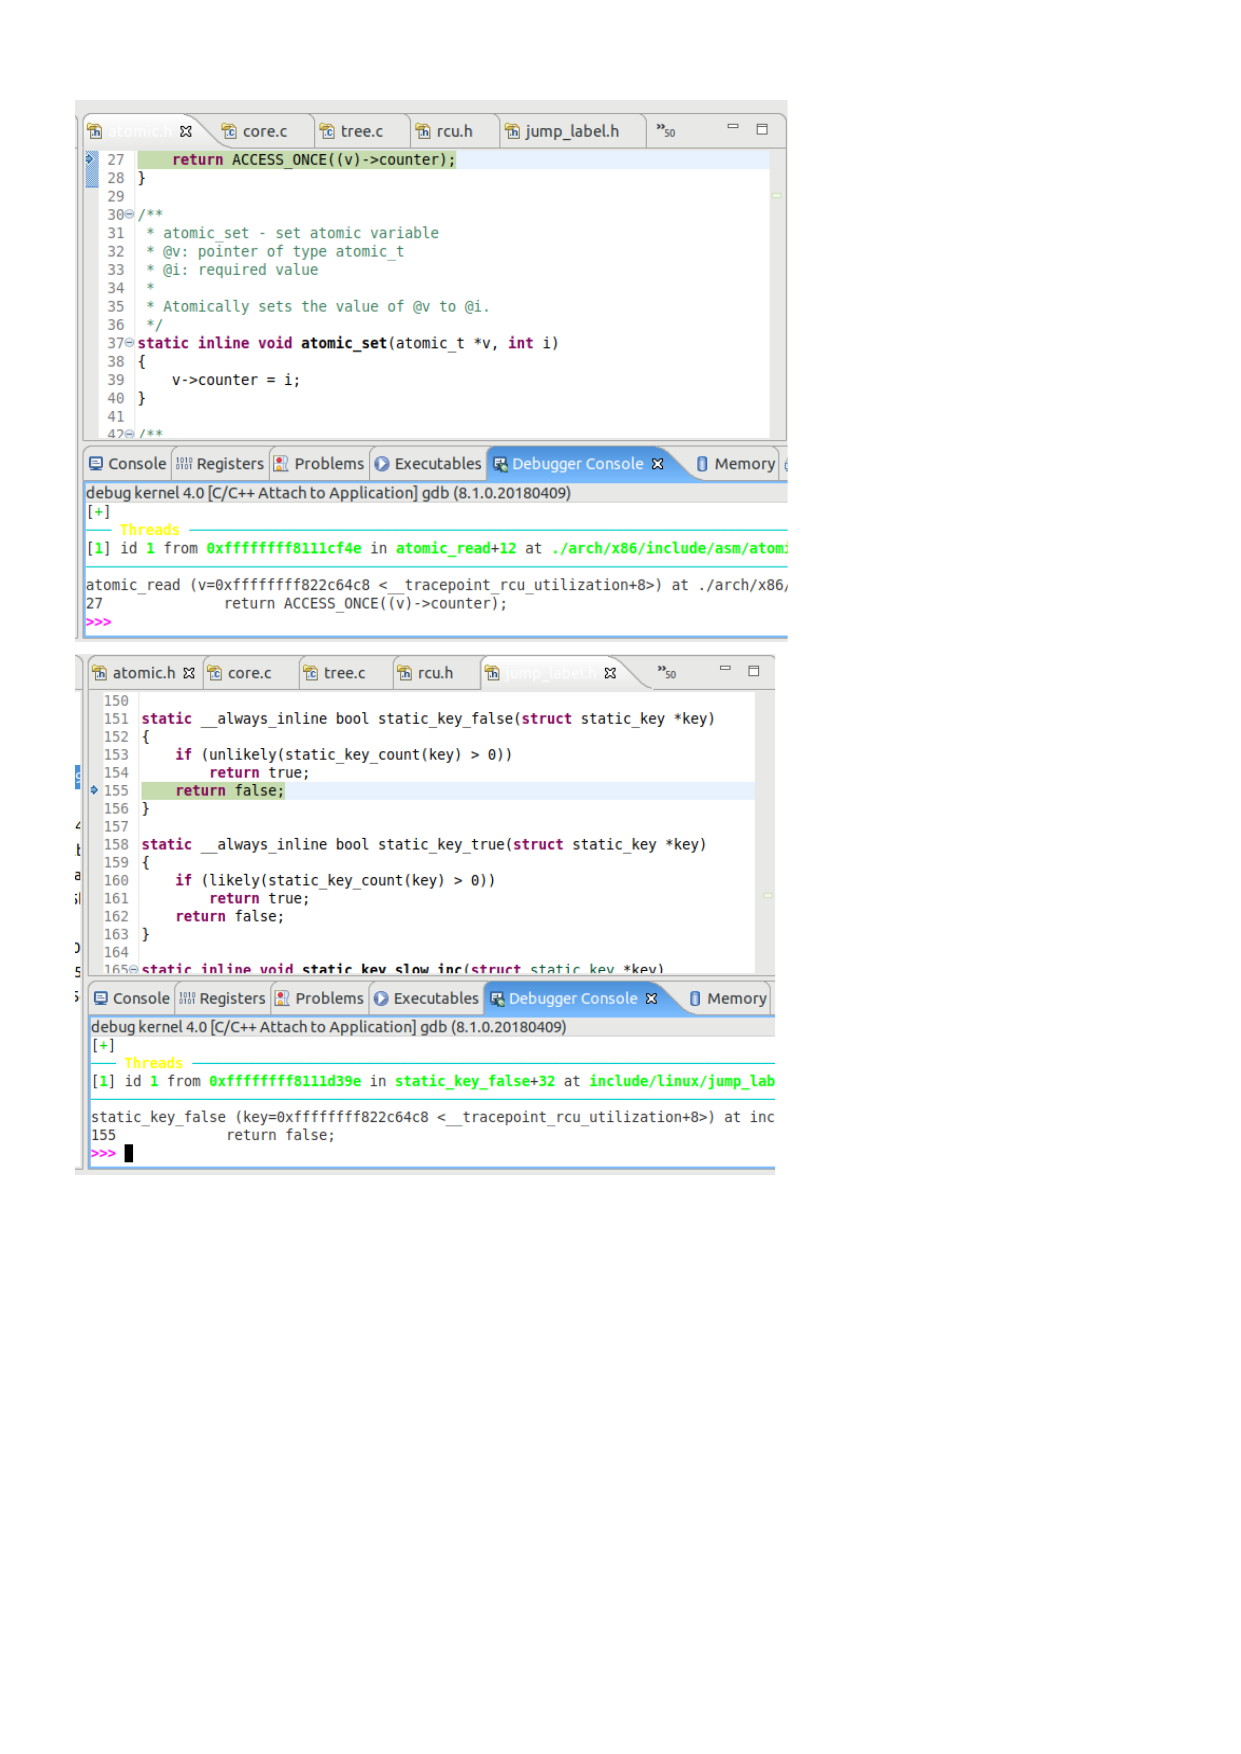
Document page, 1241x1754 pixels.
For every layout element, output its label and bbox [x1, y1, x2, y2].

picture [75, 100, 788, 642]
picture [75, 654, 775, 1175]
